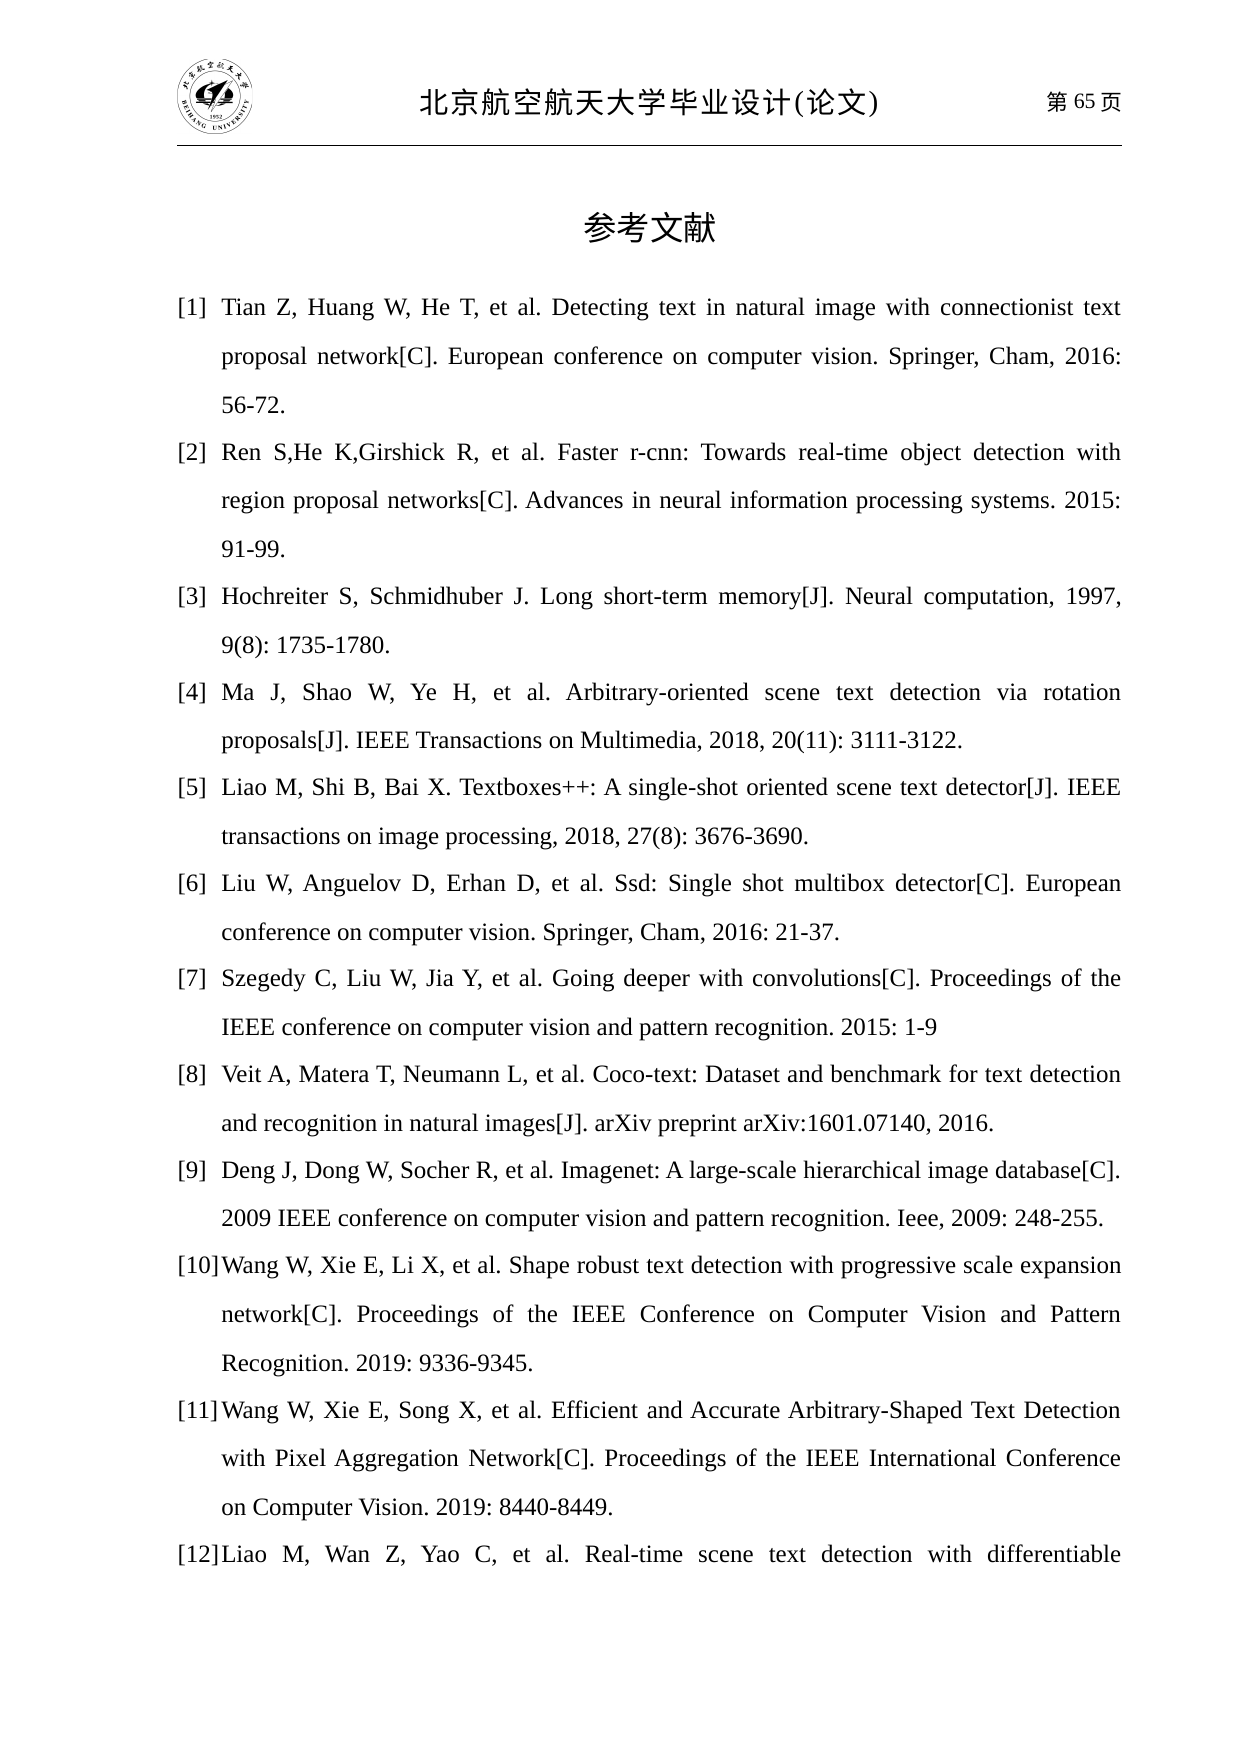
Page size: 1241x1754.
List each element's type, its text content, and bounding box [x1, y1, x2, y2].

list Liu W, Anguelov D, Erhan D, et al. Ssd: Single shot multibox detector[C]. European conference on computer vision. Springer, Cham, 2016: 21-37. [177, 866, 1122, 947]
list Wang W, Xie E, Li X, et al. Shape robust text detection with progressive scale expansion network[C]. Proceedings of the IEEE Conference on Computer Vision and Pattern Recognition. 2019: 9336-9345. [177, 1248, 1122, 1378]
list Deng J, Dong W, Socher R, et al. Imagenet: A large-scale hierarchical image database[C]. 2009 IEEE conference on computer vision and pattern recognition. Ieee, 2009: 248-255. [177, 1153, 1122, 1234]
list Liao M, Shi B, Bai X. Textboxes++: A single-shot oriented scene text detector[J]. IEEE transactions on image processing, 2018, 27(8): 3676-3690. [177, 770, 1122, 852]
list Veit A, Matera T, Neumann L, et al. Coco-text: Dataset and benchmark for text detection and recognition in natural images[J]. arXiv preprint arXiv:1601.07140, 2016. [177, 1057, 1122, 1138]
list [177, 1537, 1122, 1570]
list Ma J, Shao W, Ye H, et al. Arbitrary-oriented scene text detection via rotation proposals[J]. IEEE Transactions on Multimedia, 2018, 20(11): 3111-3122. [177, 675, 1122, 756]
list Wang W, Xie E, Song X, et al. Efficient and Accurate Arbitrary-Shaped Text Detection with Pixel Aggregation Network[C]. Proceedings of the IEEE International Conference on Computer Vision. 2019: 8440-8449. [177, 1393, 1122, 1523]
list Szegedy C, Liu W, Jia Y, et al. Going deeper with convolutions[C]. Proceedings of the IEEE conference on computer vision and pattern recognition. 2015: 1-9 [177, 962, 1122, 1043]
picture [177, 59, 253, 134]
list Hochreiter S, Schmidhuber J. Long short-term memory[J]. Neural computation, 1997, 9(8): 1735-1780. [177, 579, 1122, 660]
list Ren S,He K,Girshick R, et al. Faster r-cnn: Towards real-time object detection with region proposal networks[C]. Advances in neural information processing systems. 2015: 91-99. [177, 435, 1122, 565]
subtitle 参考文献 [177, 193, 1122, 258]
list Tian Z, Huang W, He T, et al. Detecting text in natural image with connectionist text proposal network[C]. European conference on computer vision. Springer, Cham, 2016: 56-72. [177, 290, 1122, 420]
